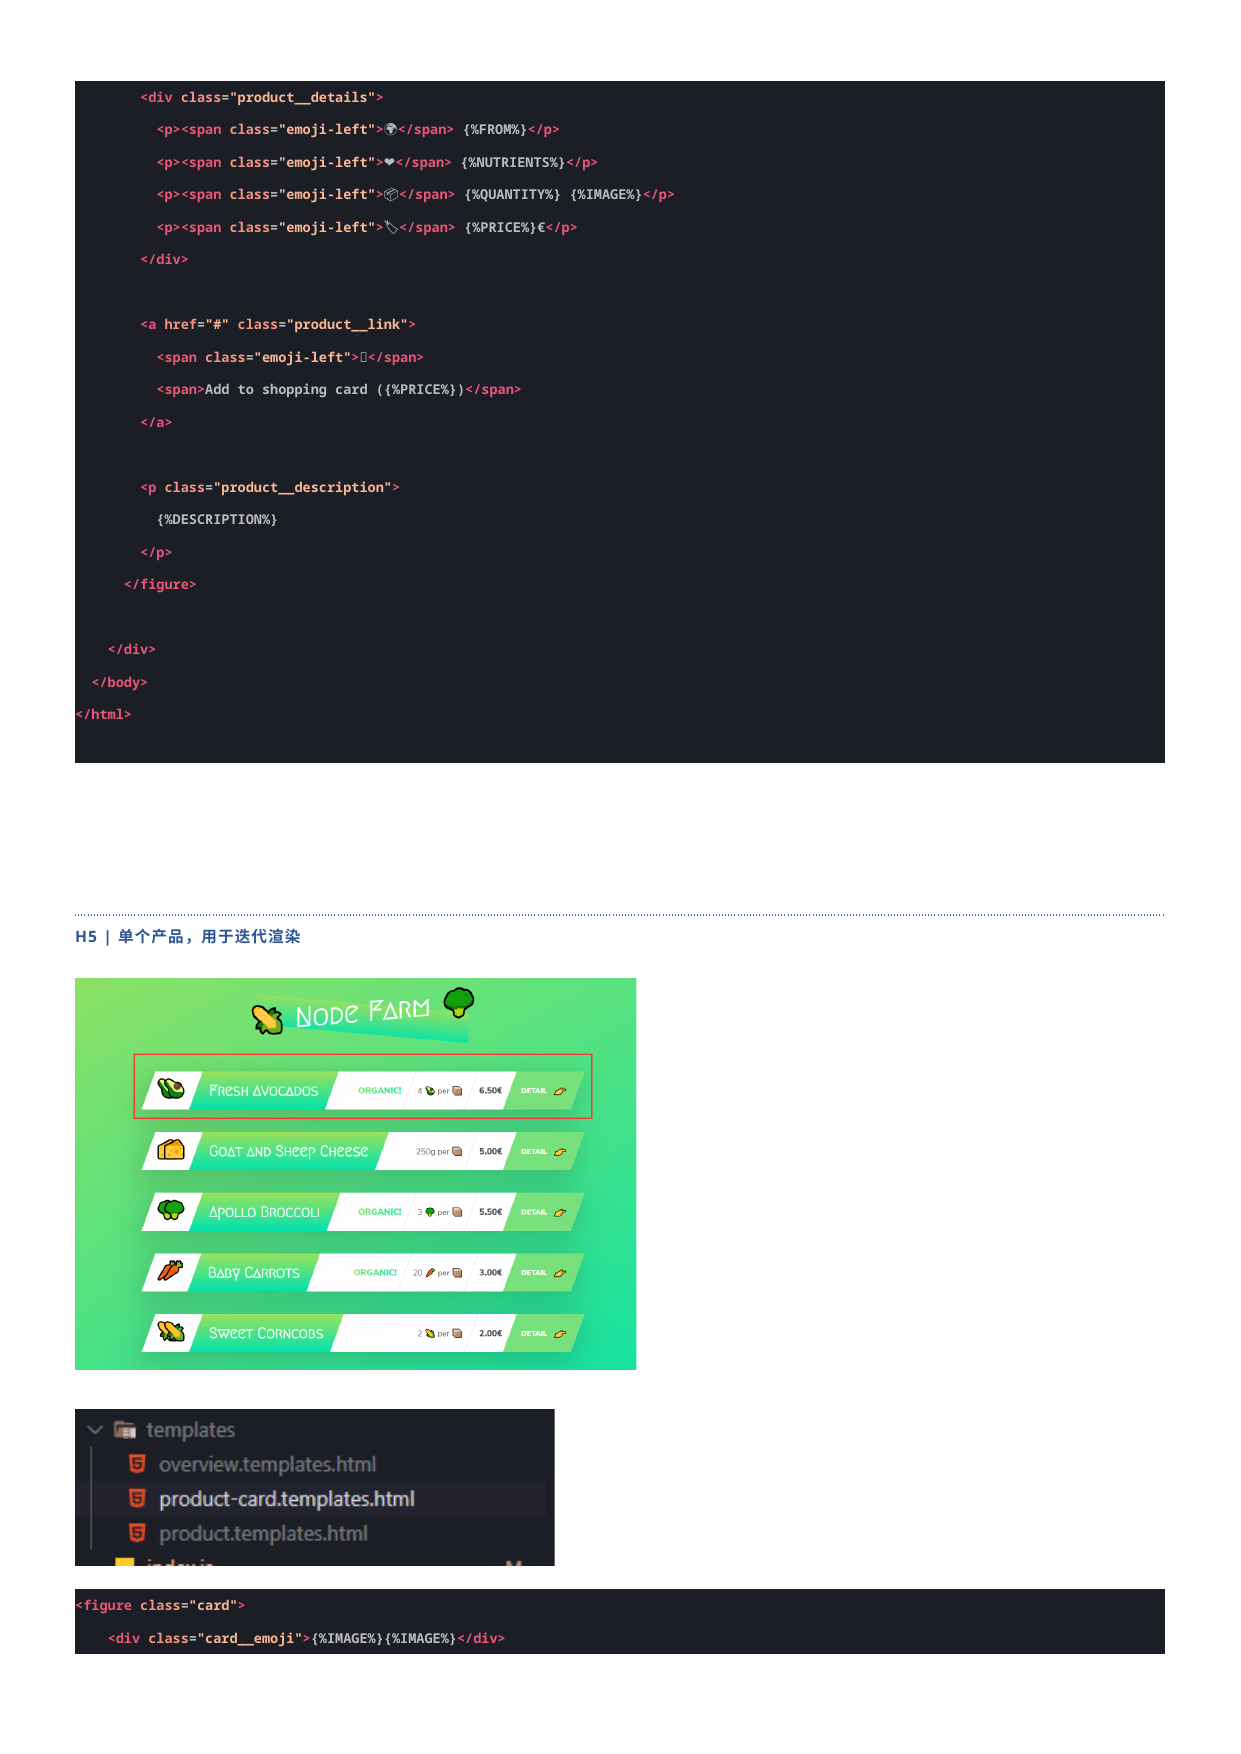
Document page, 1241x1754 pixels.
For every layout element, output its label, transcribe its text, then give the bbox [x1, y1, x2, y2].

text </figure> [75, 568, 1165, 601]
text <span class="emoji-left">🛒</span> [75, 341, 1165, 373]
text <p><span class="emoji-left">❤️</span> {%NUTRIENTS%}</p> [75, 146, 1165, 178]
text <a href="#" class="product__link"> [75, 308, 1165, 341]
text <figure class="card"> [75, 1589, 1165, 1622]
text </a> [75, 406, 1165, 438]
text <p><span class="emoji-left">📦</span> {%QUANTITY%} {%IMAGE%}</p> [75, 178, 1165, 211]
picture [75, 978, 637, 1370]
text <div class="product__details"> [75, 81, 1165, 113]
text </html> [75, 698, 1165, 731]
text <p class="product__description"> [75, 471, 1165, 503]
text <p><span class="emoji-left">🏷</span> {%PRICE%}€</p> [75, 211, 1165, 243]
picture [75, 1409, 555, 1566]
text <span>Add to shopping card ({%PRICE%})</span> [75, 373, 1165, 406]
text <div class="card__emoji">{%IMAGE%}{%IMAGE%}</div> [75, 1622, 1165, 1654]
text {%DESCRIPTION%} [75, 503, 1165, 536]
text <p><span class="emoji-left">🌍</span> {%FROM%}</p> [75, 113, 1165, 146]
text </div> [75, 633, 1165, 666]
text </body> [75, 666, 1165, 698]
text </p> [75, 536, 1165, 568]
subtitle H5 | 单个产品，用于迭代渲染 [75, 914, 1165, 952]
text </div> [75, 243, 1165, 276]
